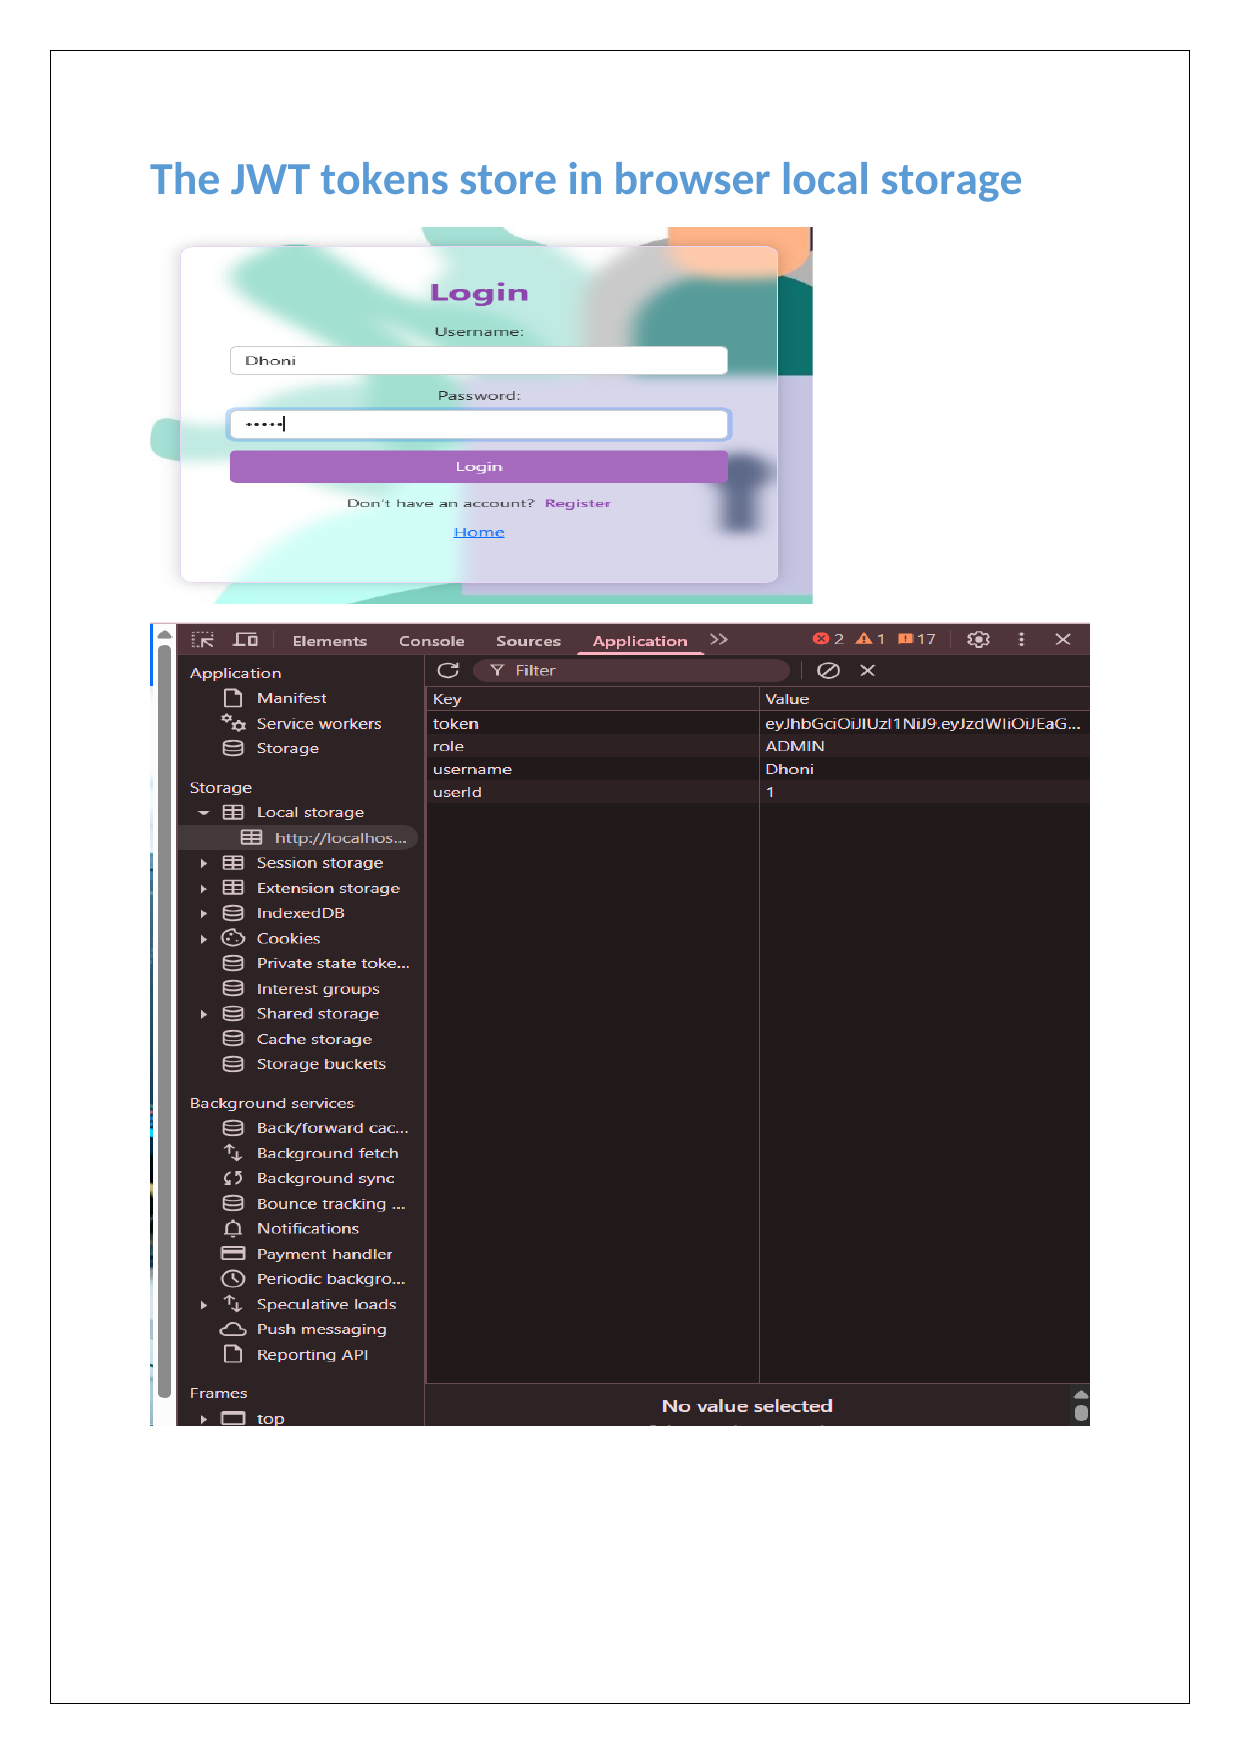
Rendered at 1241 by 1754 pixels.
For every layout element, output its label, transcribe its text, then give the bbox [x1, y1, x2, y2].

picture [150, 227, 813, 604]
picture [150, 622, 1090, 1426]
text The JWT tokens store in browser local storage [150, 150, 1090, 206]
